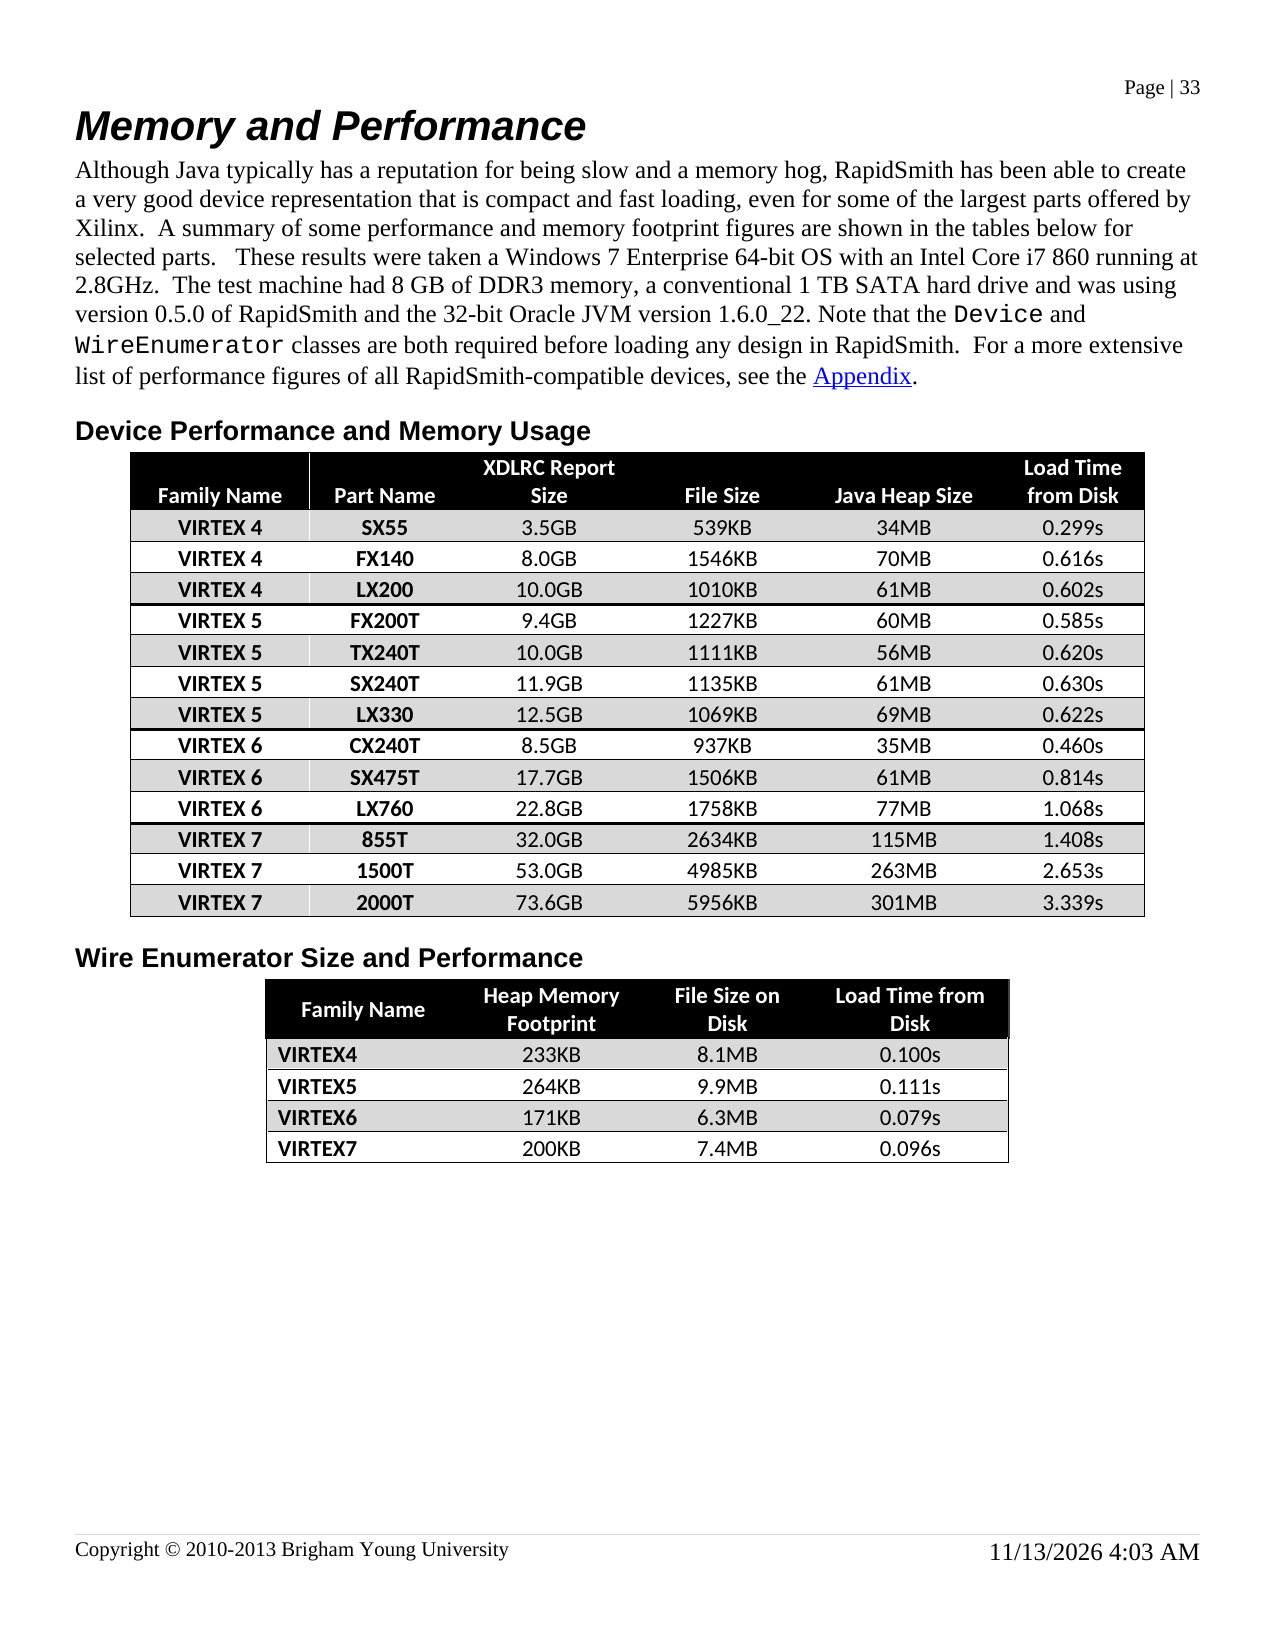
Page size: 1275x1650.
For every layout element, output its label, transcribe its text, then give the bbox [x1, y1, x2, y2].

table_header Part Name [310, 453, 460, 509]
table_cell 3.5GB [460, 510, 638, 541]
table_cell VIRTEX 4 [131, 573, 309, 603]
table_cell 1758KB [638, 792, 806, 822]
table_cell VIRTEX4 [267, 1039, 460, 1068]
table_cell 12.5GB [460, 698, 638, 728]
table_cell 53.0GB [460, 854, 638, 884]
table_cell 3.339s [1001, 885, 1144, 916]
table_cell 1546KB [638, 542, 806, 572]
table_cell VIRTEX5 [267, 1069, 460, 1100]
table_cell VIRTEX 5 [131, 606, 309, 634]
table_cell 73.6GB [460, 885, 638, 916]
table_cell 11.9GB [460, 667, 638, 697]
table_cell 855T [310, 825, 460, 853]
table_cell 115MB [806, 825, 1001, 853]
table_cell VIRTEX 5 [131, 698, 309, 728]
table_cell 264KB [460, 1070, 643, 1100]
table_cell 61MB [806, 573, 1001, 603]
table_cell VIRTEX 7 [131, 885, 309, 916]
table_cell 9.4GB [460, 606, 638, 634]
table_header Java Heap Size [806, 453, 1001, 509]
table_header Family Name [131, 453, 309, 509]
table_cell LX330 [310, 698, 460, 728]
table_header XDLRC Report Size [460, 453, 638, 509]
table_cell 1135KB [638, 667, 806, 697]
table_cell 7.4MB [643, 1132, 812, 1162]
table_cell 32.0GB [460, 825, 638, 853]
table_cell 0.602s [1001, 573, 1144, 603]
table_cell SX240T [310, 667, 460, 697]
table_cell 0.111s [812, 1069, 1008, 1100]
table_cell 70MB [806, 542, 1001, 572]
table_cell LX760 [310, 792, 460, 822]
table_cell SX475T [310, 760, 460, 791]
table_header Heap Memory Footprint [460, 981, 643, 1037]
table_cell VIRTEX 4 [131, 542, 309, 572]
table_cell 0.096s [812, 1131, 1008, 1162]
text Although Java typically has a reputation for being slow and a memory hog, RapidSmith has been able to create a very good device representation that is compact and fast loading, even for some of the largest parts offered by Xilinx. A summary of some performance and memory footprint figures are shown in the tables below for selected parts. These results were taken a Windows 7 Enterprise 64-bit OS with an Intel Core i7 860 running at 2.8GHz. The test machine had 8 GB of DDR3 memory, a conventional 1 TB SATA hard drive and was using version 0.5.0 of RapidSmith and the 32-bit Oracle JVM version 1.6.0_22. Note that the Device and WireEnumerator classes are both required before loading any design in RapidSmith. For a more extensive list of performance figures of all RapidSmith-compatible devices, see the Appendix. [75, 156, 1200, 390]
table_cell 1010KB [638, 573, 806, 603]
table_cell 0.630s [1001, 667, 1144, 697]
table_cell 34MB [806, 510, 1001, 541]
table_cell FX140 [310, 542, 460, 572]
table_cell 35MB [806, 731, 1001, 759]
table_cell VIRTEX 4 [131, 510, 309, 541]
table_cell 233KB [460, 1039, 643, 1068]
table_cell 10.0GB [460, 635, 638, 666]
table_cell 8.1MB [643, 1039, 812, 1068]
table_cell 0.622s [1001, 698, 1144, 728]
table_cell 0.585s [1001, 606, 1144, 634]
table_header File Size [638, 453, 806, 509]
table_cell TX240T [310, 635, 460, 666]
table_cell 2.653s [1001, 854, 1144, 884]
table_cell LX200 [310, 573, 460, 603]
table_cell 0.100s [812, 1037, 1008, 1068]
table_cell 22.8GB [460, 792, 638, 822]
table_cell CX240T [310, 731, 460, 759]
table_cell 61MB [806, 667, 1001, 697]
table_cell 200KB [460, 1132, 643, 1162]
table_cell VIRTEX 6 [131, 760, 309, 791]
table_cell 1.408s [1001, 825, 1144, 853]
table_cell 1506KB [638, 760, 806, 791]
table_cell 17.7GB [460, 760, 638, 791]
table_header File Size on Disk [643, 981, 812, 1037]
table_cell 10.0GB [460, 573, 638, 603]
table_cell 56MB [806, 635, 1001, 666]
table_cell VIRTEX 6 [131, 792, 309, 822]
table_cell VIRTEX 7 [131, 854, 309, 884]
table_cell 1227KB [638, 606, 806, 634]
table_cell 69MB [806, 698, 1001, 728]
table_cell 1.068s [1001, 792, 1144, 822]
table_cell 6.3MB [643, 1101, 812, 1131]
table_cell 2634KB [638, 825, 806, 853]
table_header Load Time from Disk [1001, 453, 1144, 509]
table_header Load Time from Disk [812, 981, 1008, 1037]
subtitle Memory and Performance [75, 101, 1200, 149]
table_cell 263MB [806, 854, 1001, 884]
table_cell 0.079s [812, 1100, 1008, 1131]
table_header Family Name [268, 981, 460, 1037]
table_cell 301MB [806, 885, 1001, 916]
table_cell VIRTEX7 [267, 1131, 460, 1162]
table_cell 9.9MB [643, 1070, 812, 1100]
table_cell 0.616s [1001, 542, 1144, 572]
table_cell VIRTEX 5 [131, 667, 309, 697]
table_cell 1111KB [638, 635, 806, 666]
table_cell 77MB [806, 792, 1001, 822]
table_cell 8.0GB [460, 542, 638, 572]
table_cell SX55 [310, 510, 460, 541]
table_cell 171KB [460, 1101, 643, 1131]
table_cell 0.460s [1001, 731, 1144, 759]
table_cell 60MB [806, 606, 1001, 634]
table_cell VIRTEX 5 [131, 635, 309, 666]
table_cell FX200T [310, 606, 460, 634]
table_cell 0.814s [1001, 760, 1144, 791]
table_cell 539KB [638, 510, 806, 541]
subtitle Wire Enumerator Size and Performance [75, 942, 1200, 973]
table_cell 2000T [310, 885, 460, 916]
table_cell 1500T [310, 854, 460, 884]
table_cell 1069KB [638, 698, 806, 728]
table_cell 8.5GB [460, 731, 638, 759]
table_cell VIRTEX 7 [131, 825, 309, 853]
table_cell 5956KB [638, 885, 806, 916]
table_cell 0.620s [1001, 635, 1144, 666]
table_cell VIRTEX 6 [131, 731, 309, 759]
table_cell 937KB [638, 731, 806, 759]
table_cell 61MB [806, 760, 1001, 791]
subtitle Device Performance and Memory Usage [75, 415, 1200, 446]
table_cell 4985KB [638, 854, 806, 884]
table_cell 0.299s [1001, 510, 1144, 541]
table_cell VIRTEX6 [267, 1100, 460, 1131]
